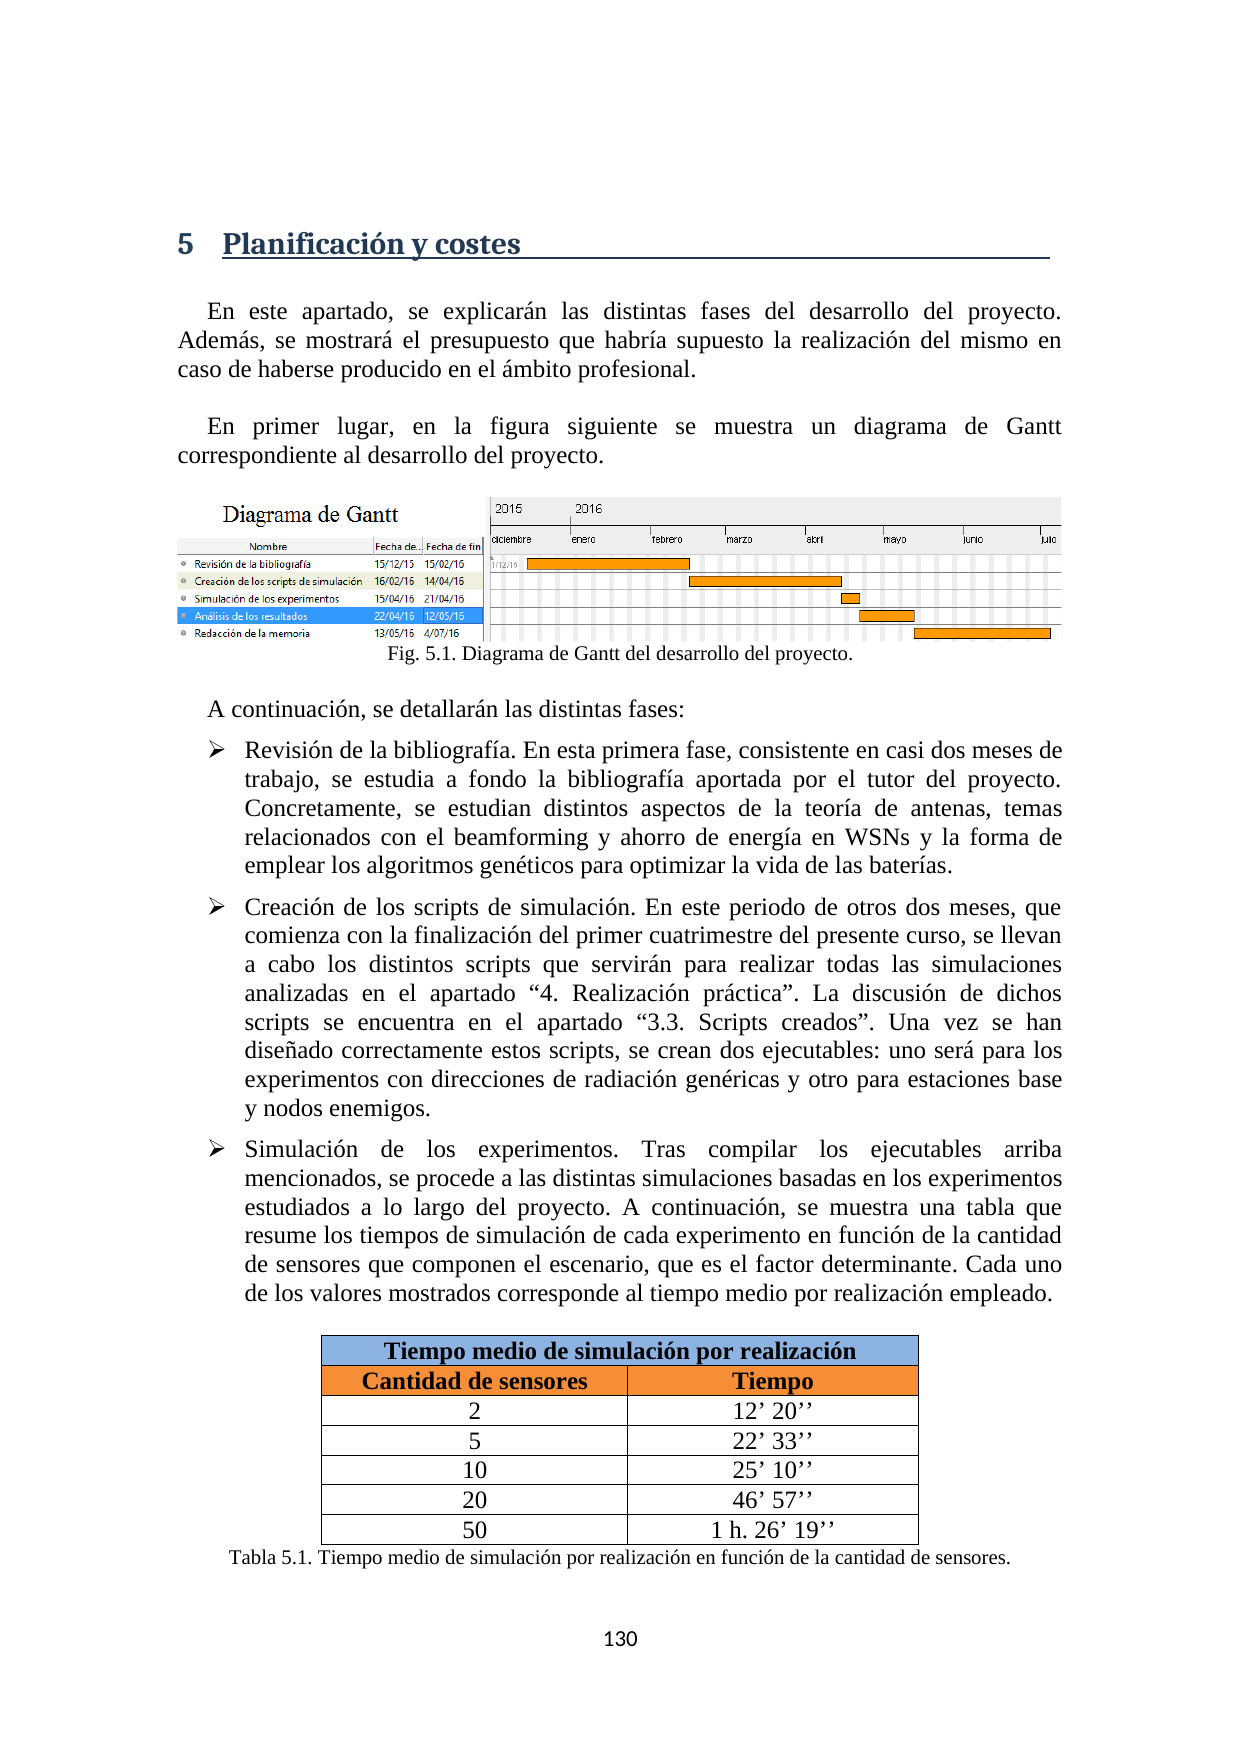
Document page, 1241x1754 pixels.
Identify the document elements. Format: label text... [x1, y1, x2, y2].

text En este apartado, se explicarán las distintas fases del desarrollo del proyecto. Además, se mostrará el presupuesto que habría supuesto la realización del mismo en caso de haberse producido en el ámbito profesional. [177, 296, 1063, 383]
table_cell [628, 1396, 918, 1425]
text En primer lugar, en la figura siguiente se muestra un diagrama de Gantt correspondiente al desarrollo del proyecto. [177, 411, 1063, 469]
subtitle Planificación y costes . [177, 226, 1078, 262]
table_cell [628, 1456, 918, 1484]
list Revisión de la bibliografía. En esta primera fase, consistente en casi dos meses de trabajo, se estudia a fondo la bibliografía aportada por el tutor del proyecto. Concretamente, se estudian distintos aspectos de la teoría de antenas, temas relacionados con el beamforming y ahorro de energía en WSNs y la forma de emplear los algoritmos genéticos para optimizar la vida de las baterías. [207, 735, 1063, 879]
list Simulación de los experimentos. Tras compilar los ejecutables arriba mencionados, se procede a las distintas simulaciones basadas en los experimentos estudiados a lo largo del proyecto. A continuación, se muestra una tabla que resume los tiempos de simulación de cada experimento en función de la cantidad de sensores que componen el escenario, que es el factor determinante. Cada uno de los valores mostrados corresponde al tiempo medio por realización empleado. [207, 1134, 1063, 1307]
list Creación de los scripts de simulación. En este periodo de otros dos meses, que comienza con la finalización del primer cuatrimestre del presente curso, se llevan a cabo los distintos scripts que servirán para realizar todas las simulaciones analizadas en el apartado “4. Realización práctica”. La discusión de dichos scripts se encuentra en el apartado “3.3. Scripts creados”. Una vez se han diseñado correctamente estos scripts, se crean dos ejecutables: uno será para los experimentos con direcciones de radiación genéricas y otro para estaciones base y nodos enemigos. [207, 892, 1063, 1122]
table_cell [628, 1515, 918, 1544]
picture [177, 497, 1062, 642]
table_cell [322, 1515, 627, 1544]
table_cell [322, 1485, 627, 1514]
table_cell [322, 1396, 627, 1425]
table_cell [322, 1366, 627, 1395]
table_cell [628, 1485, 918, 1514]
text A continuación, se detallarán las distintas fases: [177, 694, 1063, 723]
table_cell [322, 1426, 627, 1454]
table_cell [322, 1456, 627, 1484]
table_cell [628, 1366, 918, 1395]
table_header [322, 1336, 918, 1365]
text Fig. 5.1. Diagrama de Gantt del desarrollo del proyecto. [177, 641, 1063, 665]
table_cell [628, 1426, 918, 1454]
text Tabla 5.1. Tiempo medio de simulación por realización en función de la cantidad de sensores. [177, 1545, 1063, 1569]
